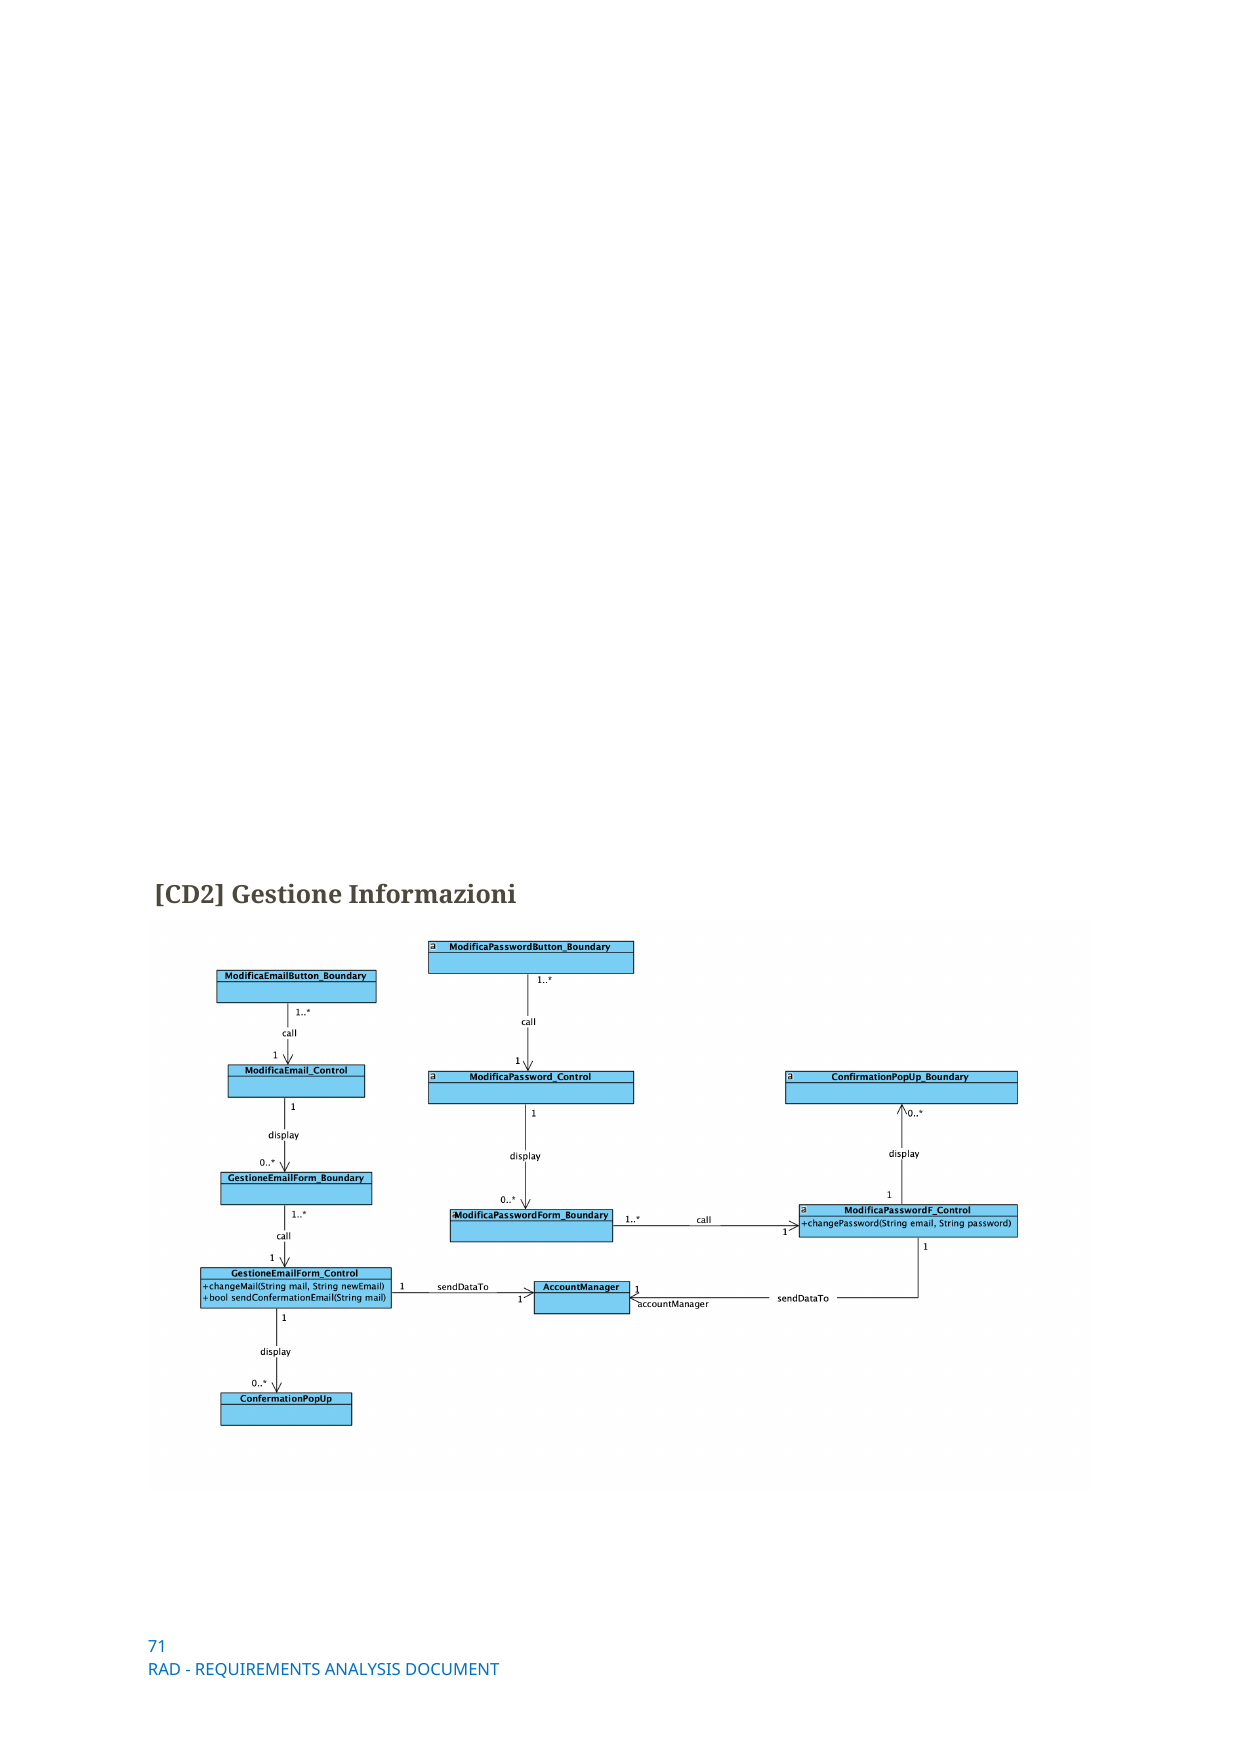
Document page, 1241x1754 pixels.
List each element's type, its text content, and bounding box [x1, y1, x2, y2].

picture [147, 919, 1093, 1492]
subtitle [CD2] Gestione Informazioni [148, 877, 1092, 911]
